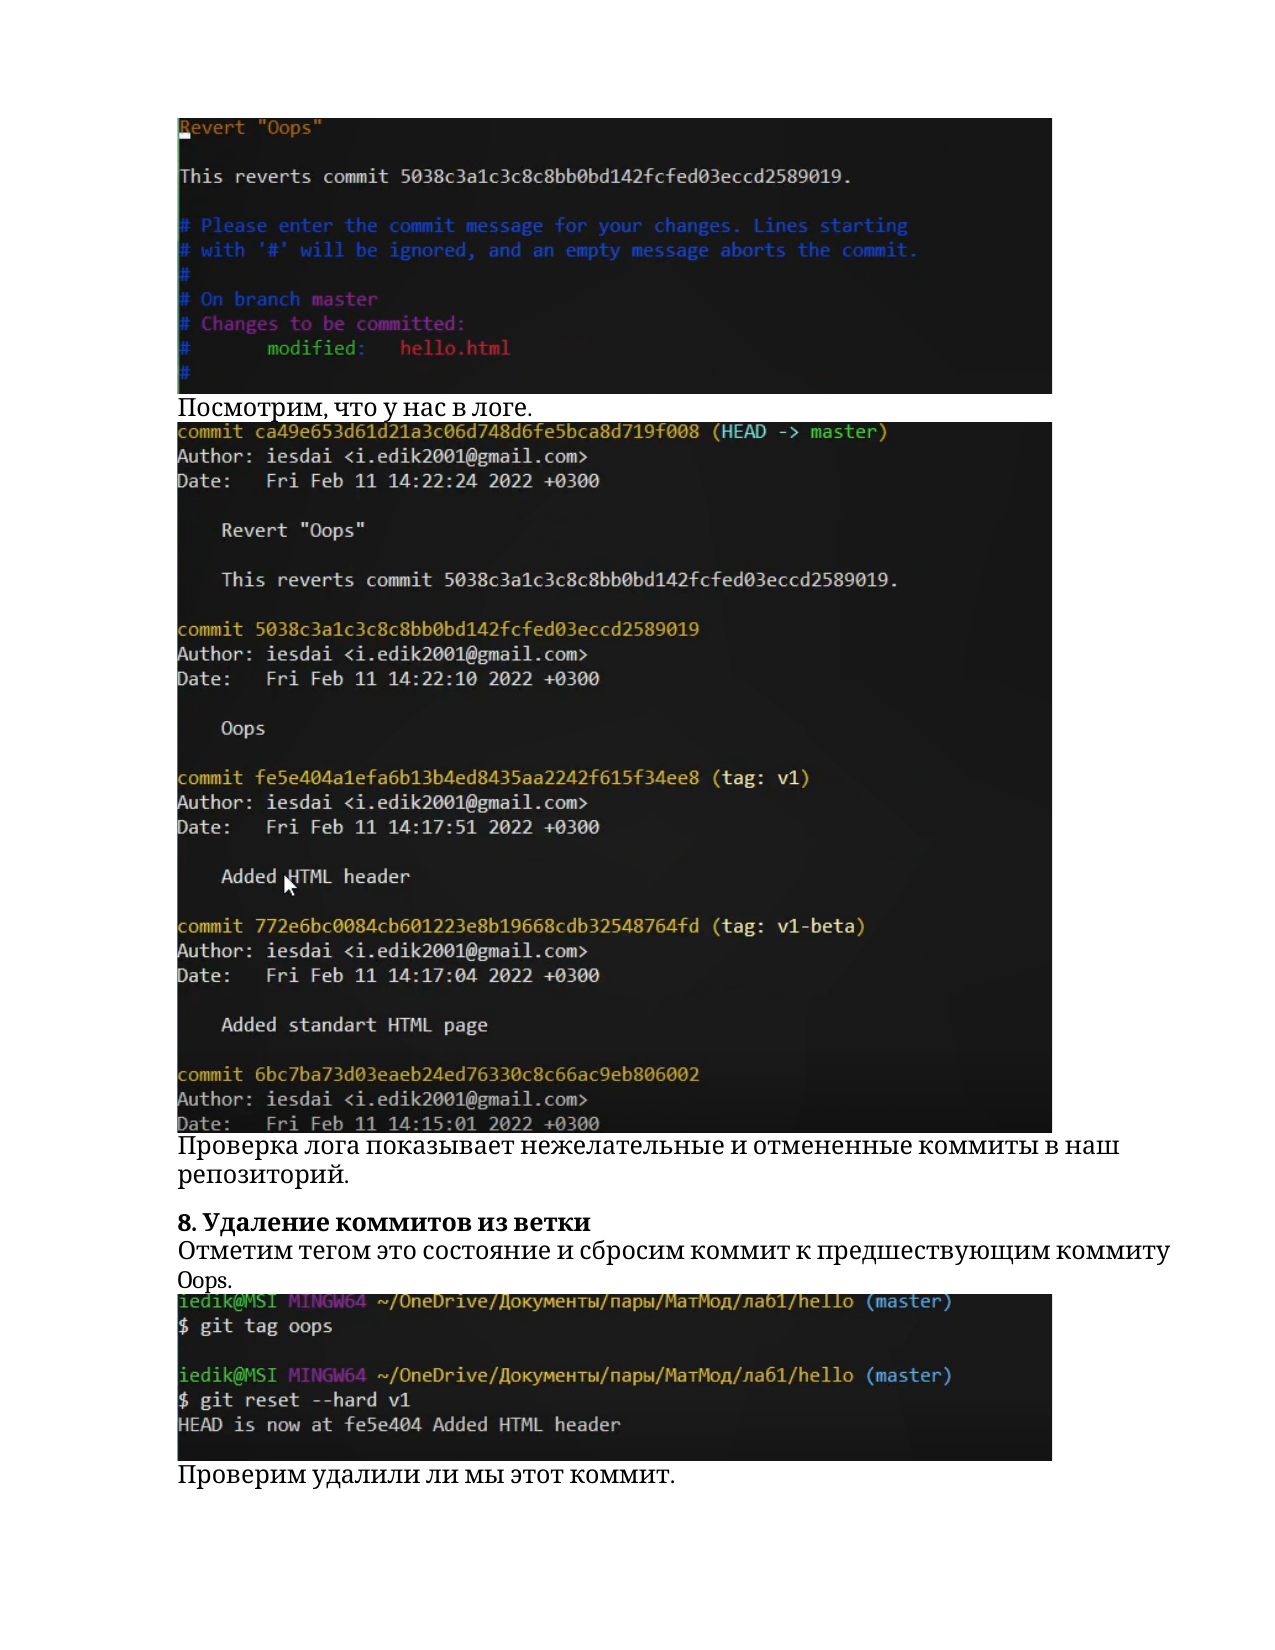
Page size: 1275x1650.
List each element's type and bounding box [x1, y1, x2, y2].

picture [177, 118, 1053, 394]
picture [177, 1294, 1053, 1461]
picture [177, 422, 1053, 1133]
text [177, 118, 1186, 1190]
text [177, 1208, 1186, 1489]
